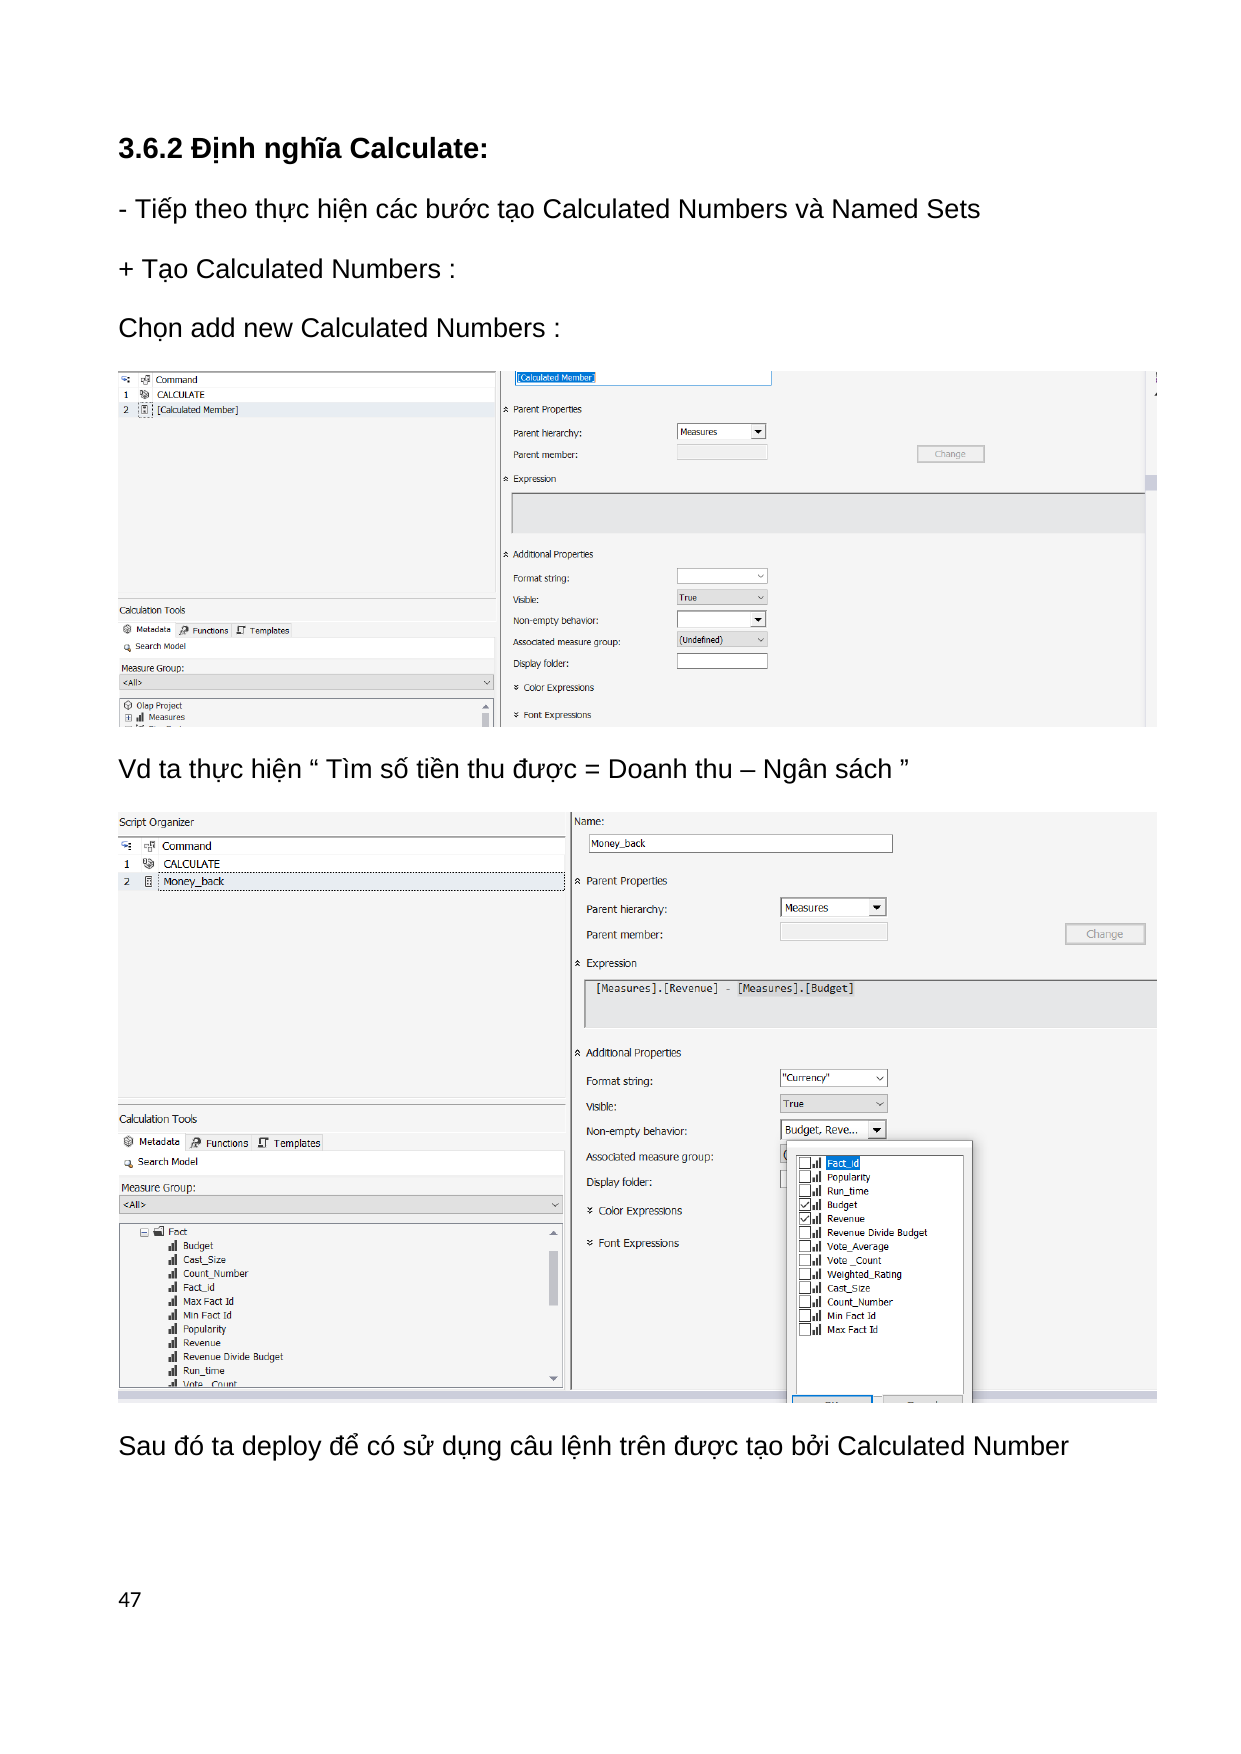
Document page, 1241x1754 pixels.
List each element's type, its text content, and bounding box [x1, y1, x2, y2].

text Vd ta thực hiện “ Tìm số tiền thu được = Doanh thu – Ngân sách ” [118, 753, 1122, 784]
text + Tạo Calculated Numbers : [118, 253, 1122, 284]
picture [118, 371, 1157, 727]
text Chọn add new Calculated Numbers : [118, 312, 1122, 343]
text - Tiếp theo thực hiện các bước tạo Calculated Numbers và Named Sets [118, 193, 1122, 225]
picture [118, 812, 1157, 1403]
text 3.6.2 Định nghĩa Calculate: [118, 131, 1122, 164]
text Sau đó ta deploy để có sử dụng câu lệnh trên được tạo bởi Calculated Number [118, 1429, 1122, 1461]
